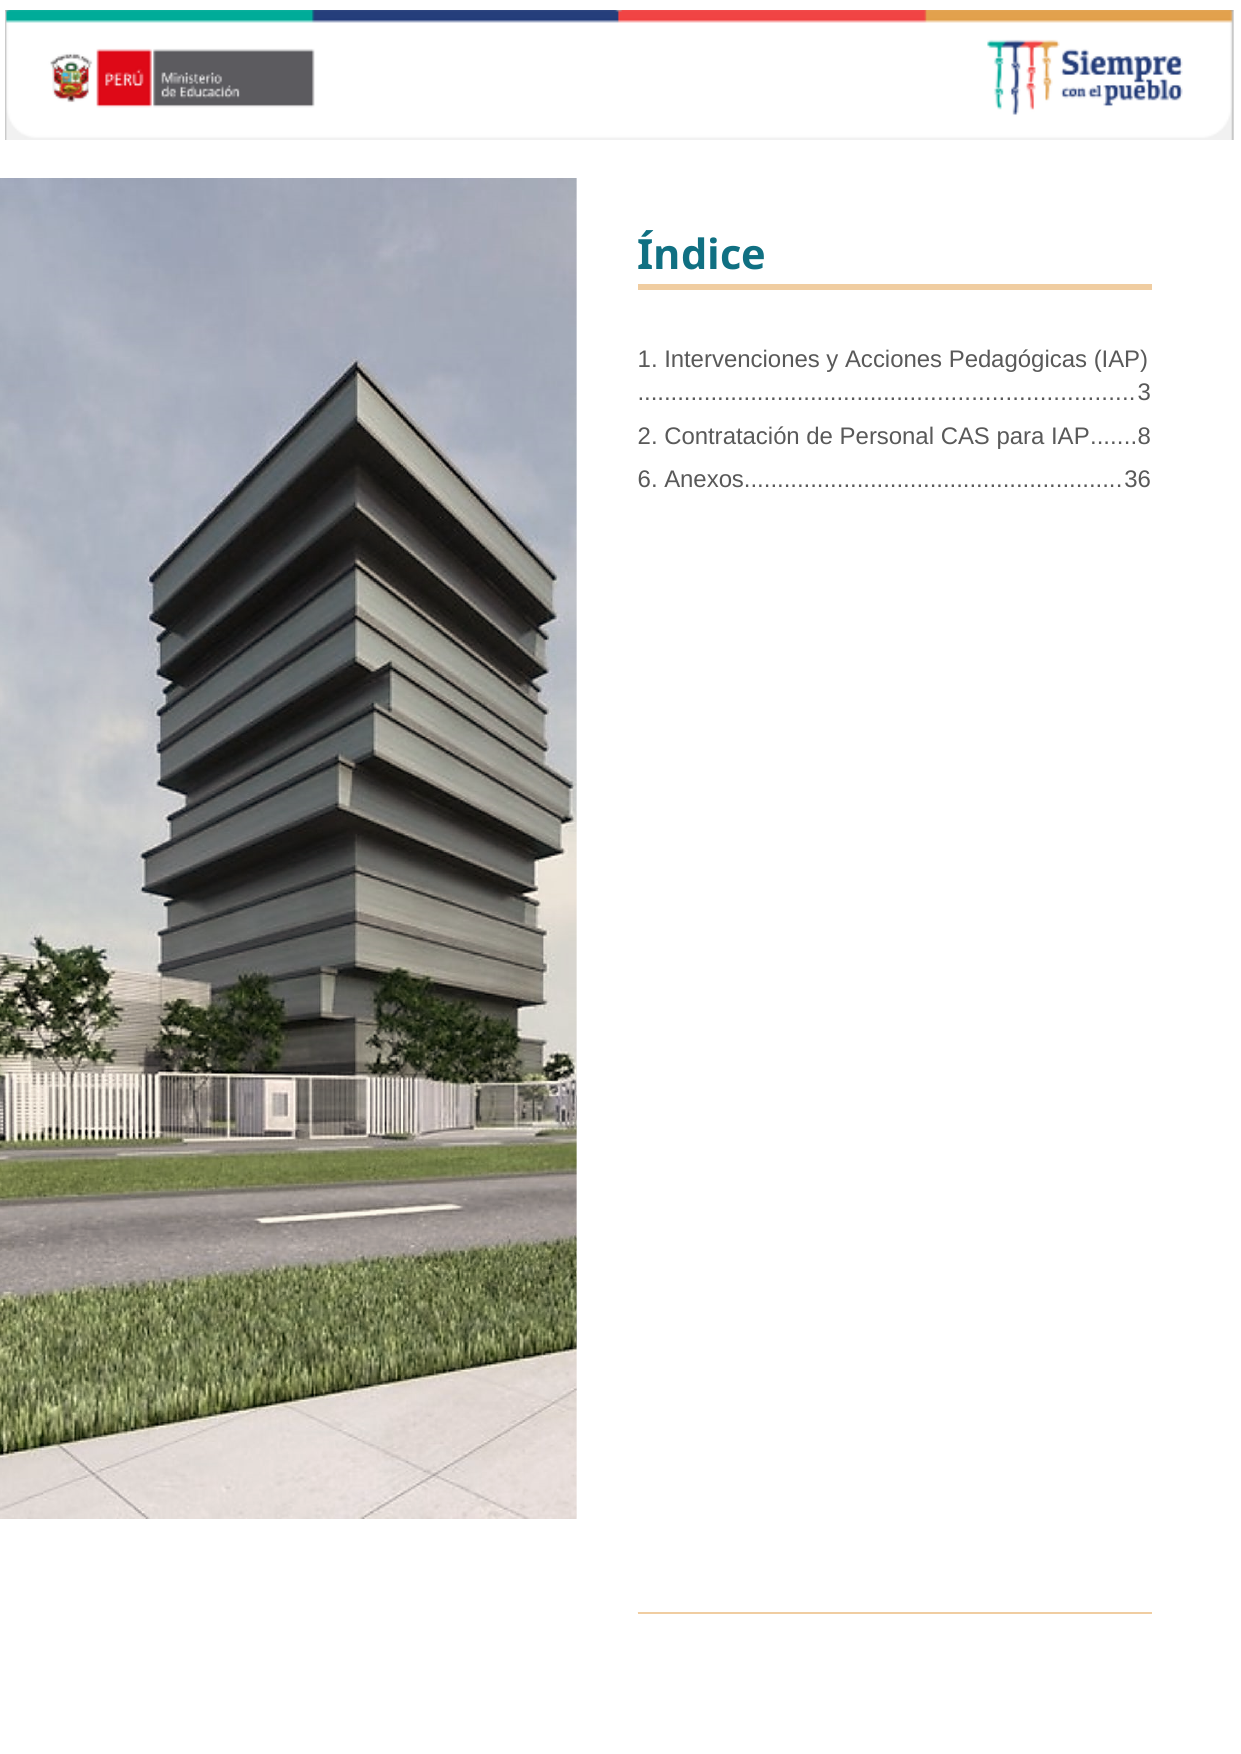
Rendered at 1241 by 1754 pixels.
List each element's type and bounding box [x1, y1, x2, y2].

picture [5, 10, 1234, 140]
picture [0, 178, 577, 1519]
